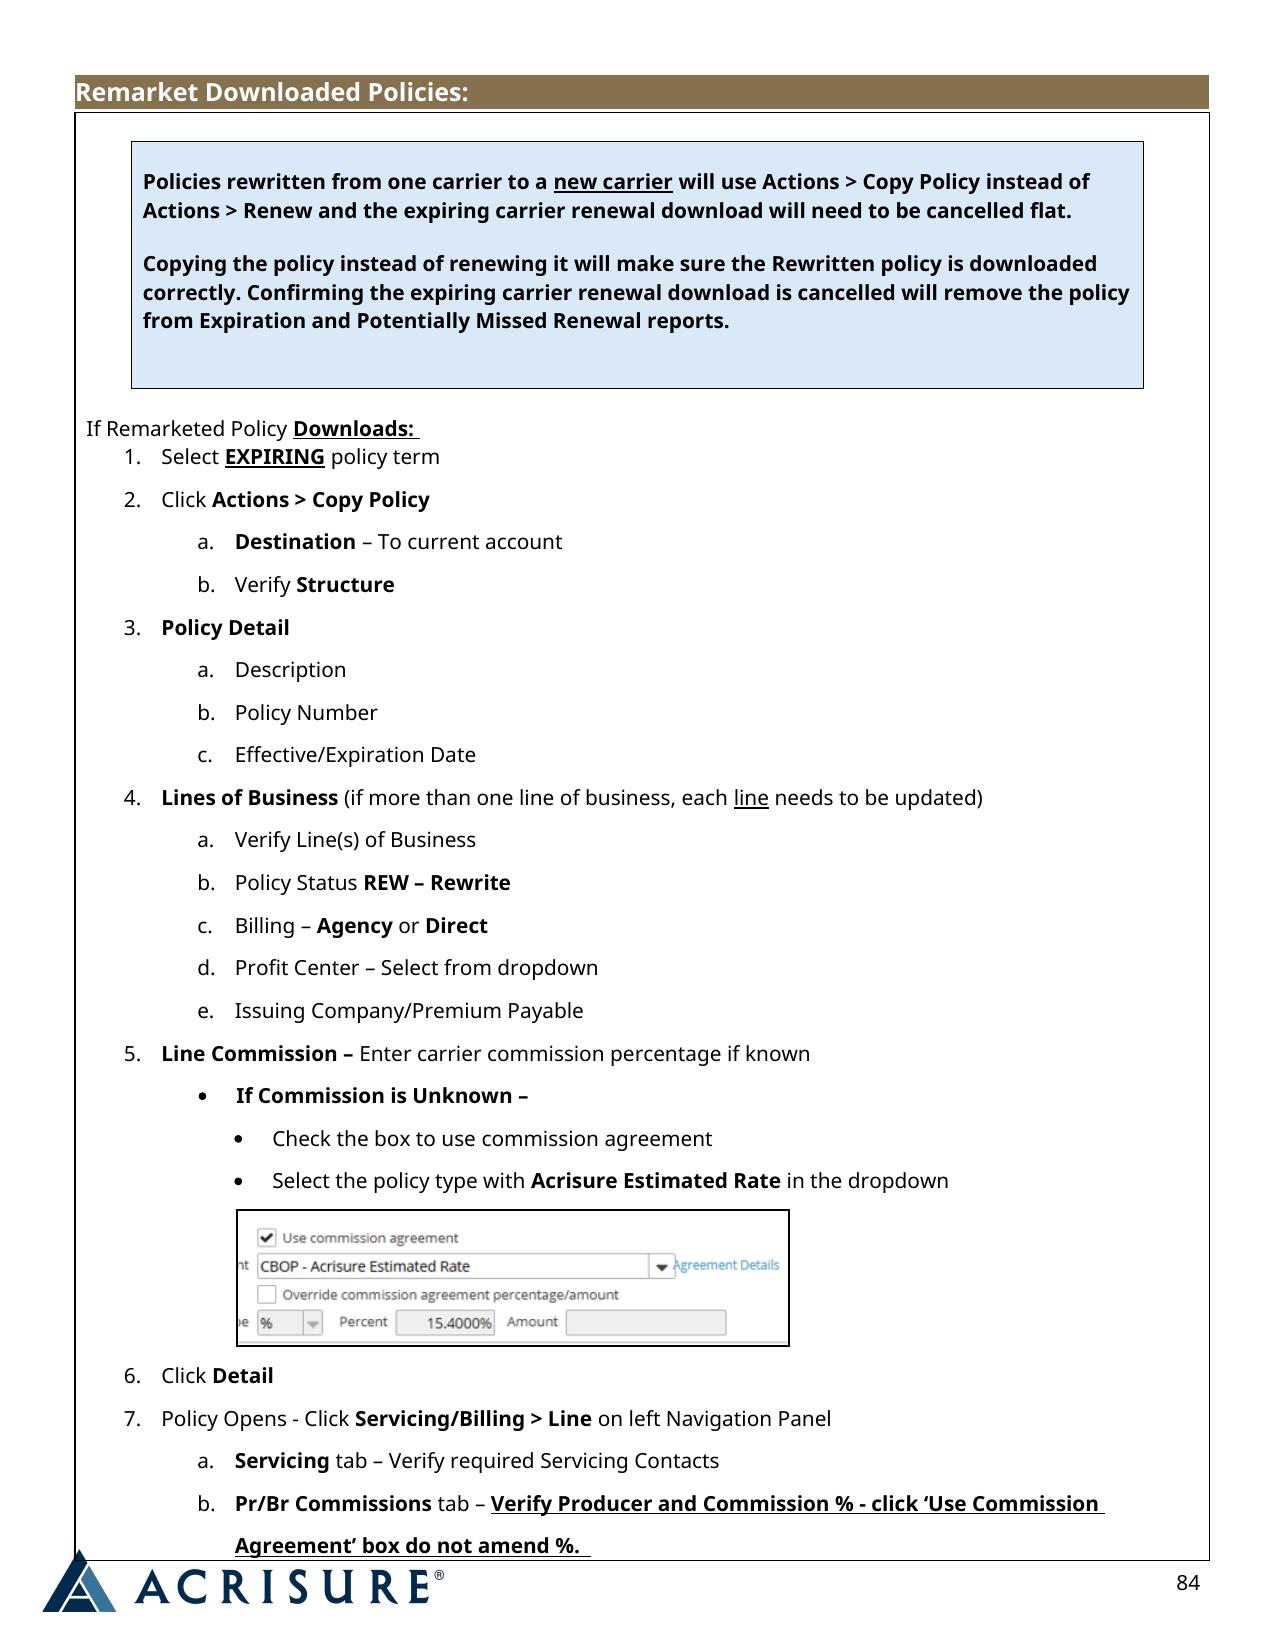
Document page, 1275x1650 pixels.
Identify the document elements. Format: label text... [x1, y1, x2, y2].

picture [238, 1211, 788, 1345]
picture [42, 1549, 444, 1612]
text Remarket Downloaded Policies: [75, 75, 1209, 109]
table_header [76, 113, 1209, 1560]
